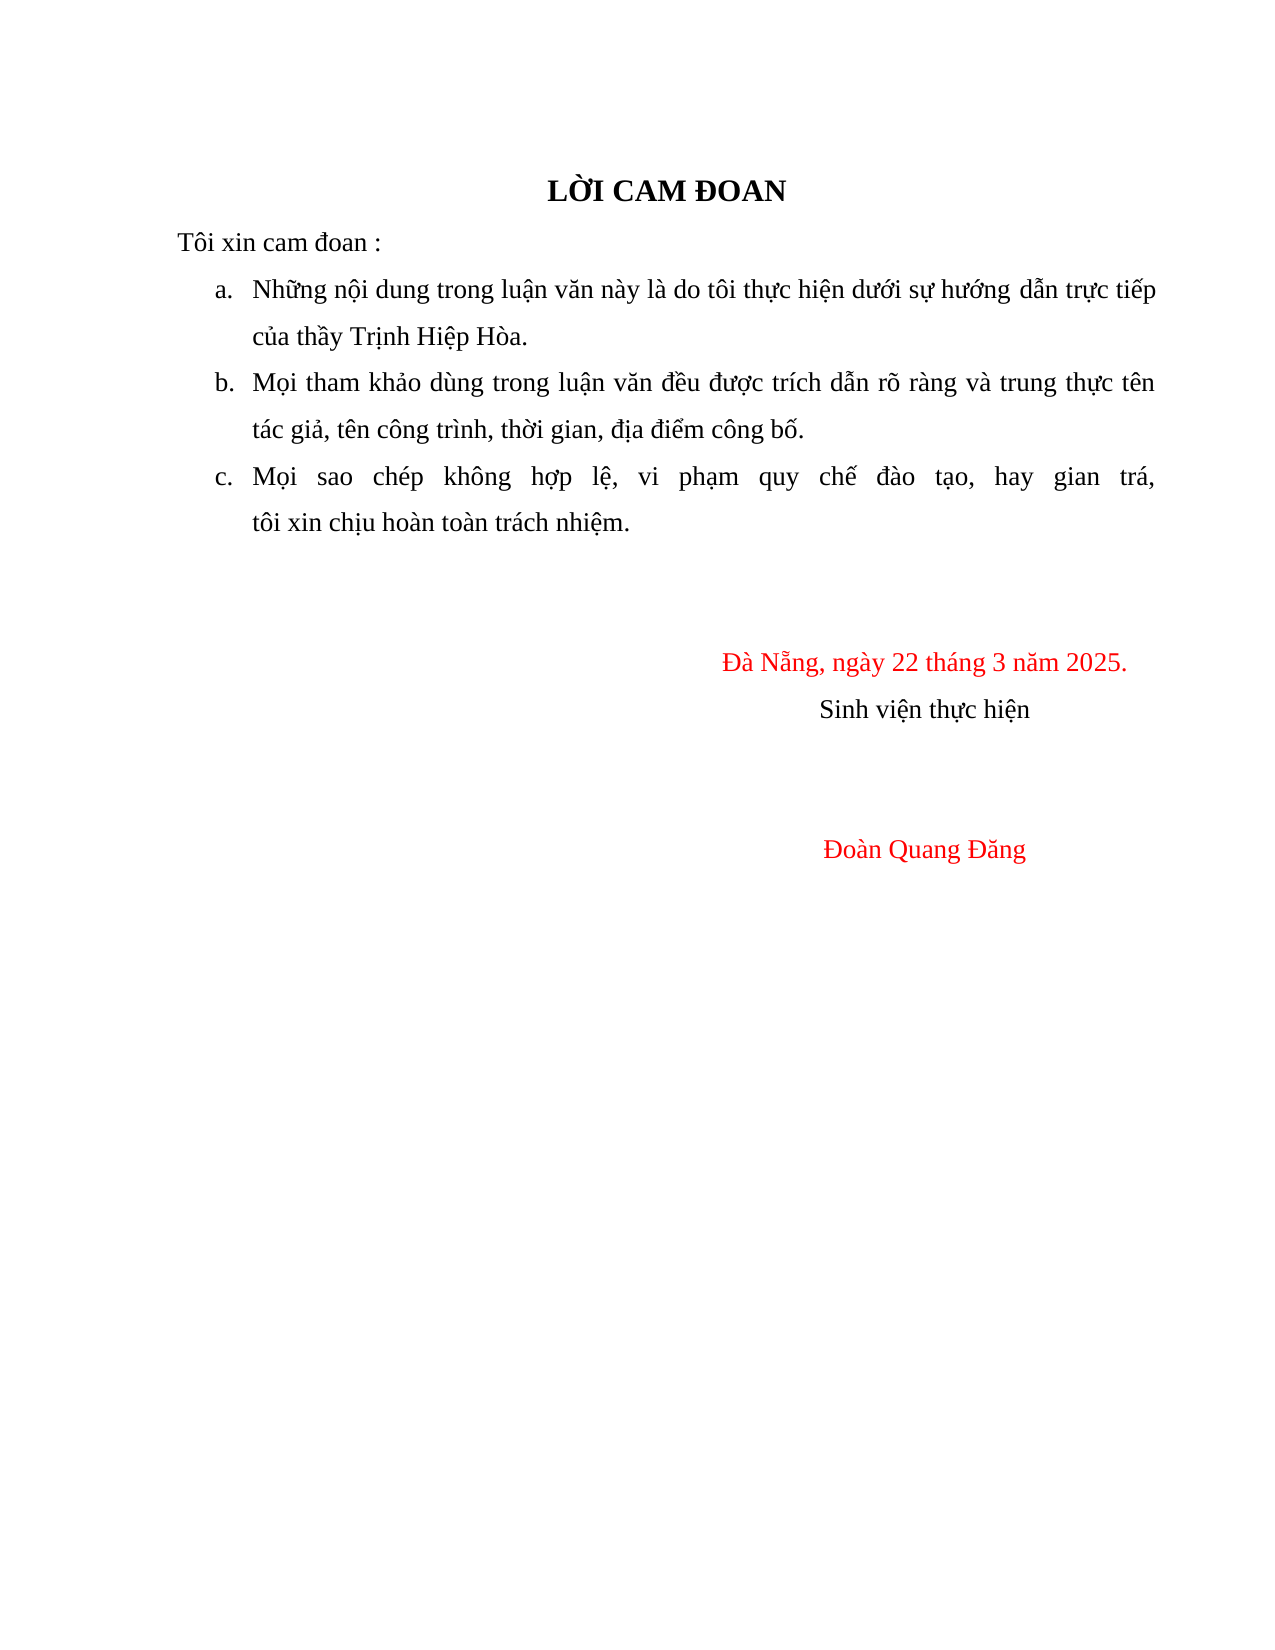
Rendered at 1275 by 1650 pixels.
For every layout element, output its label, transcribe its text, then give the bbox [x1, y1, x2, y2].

title LỜI CAM ĐOAN [177, 172, 1156, 208]
list Mọi sao chép không hợp lệ, vi phạm quy chế đào tạo, hay gian trá, tôi xin chịu hoàn toàn trách nhiệm. [214, 459, 1156, 537]
text Tôi xin cam đoan : [177, 226, 1156, 257]
text Đà Nẵng, ngày 22 tháng 3 năm 2025. [693, 646, 1156, 677]
text Đoàn Quang Đăng [693, 833, 1156, 864]
list Những nội dung trong luận văn này là do tôi thực hiện dưới sự hướng dẫn trực tiếp của thầy Trịnh Hiệp Hòa. [214, 273, 1156, 351]
list Mọi tham khảo dùng trong luận văn đều được trích dẫn rõ ràng và trung thực tên tác giả, tên công trình, thời gian, địa điểm công bố. [214, 366, 1156, 444]
text Sinh viện thực hiện [693, 693, 1156, 724]
